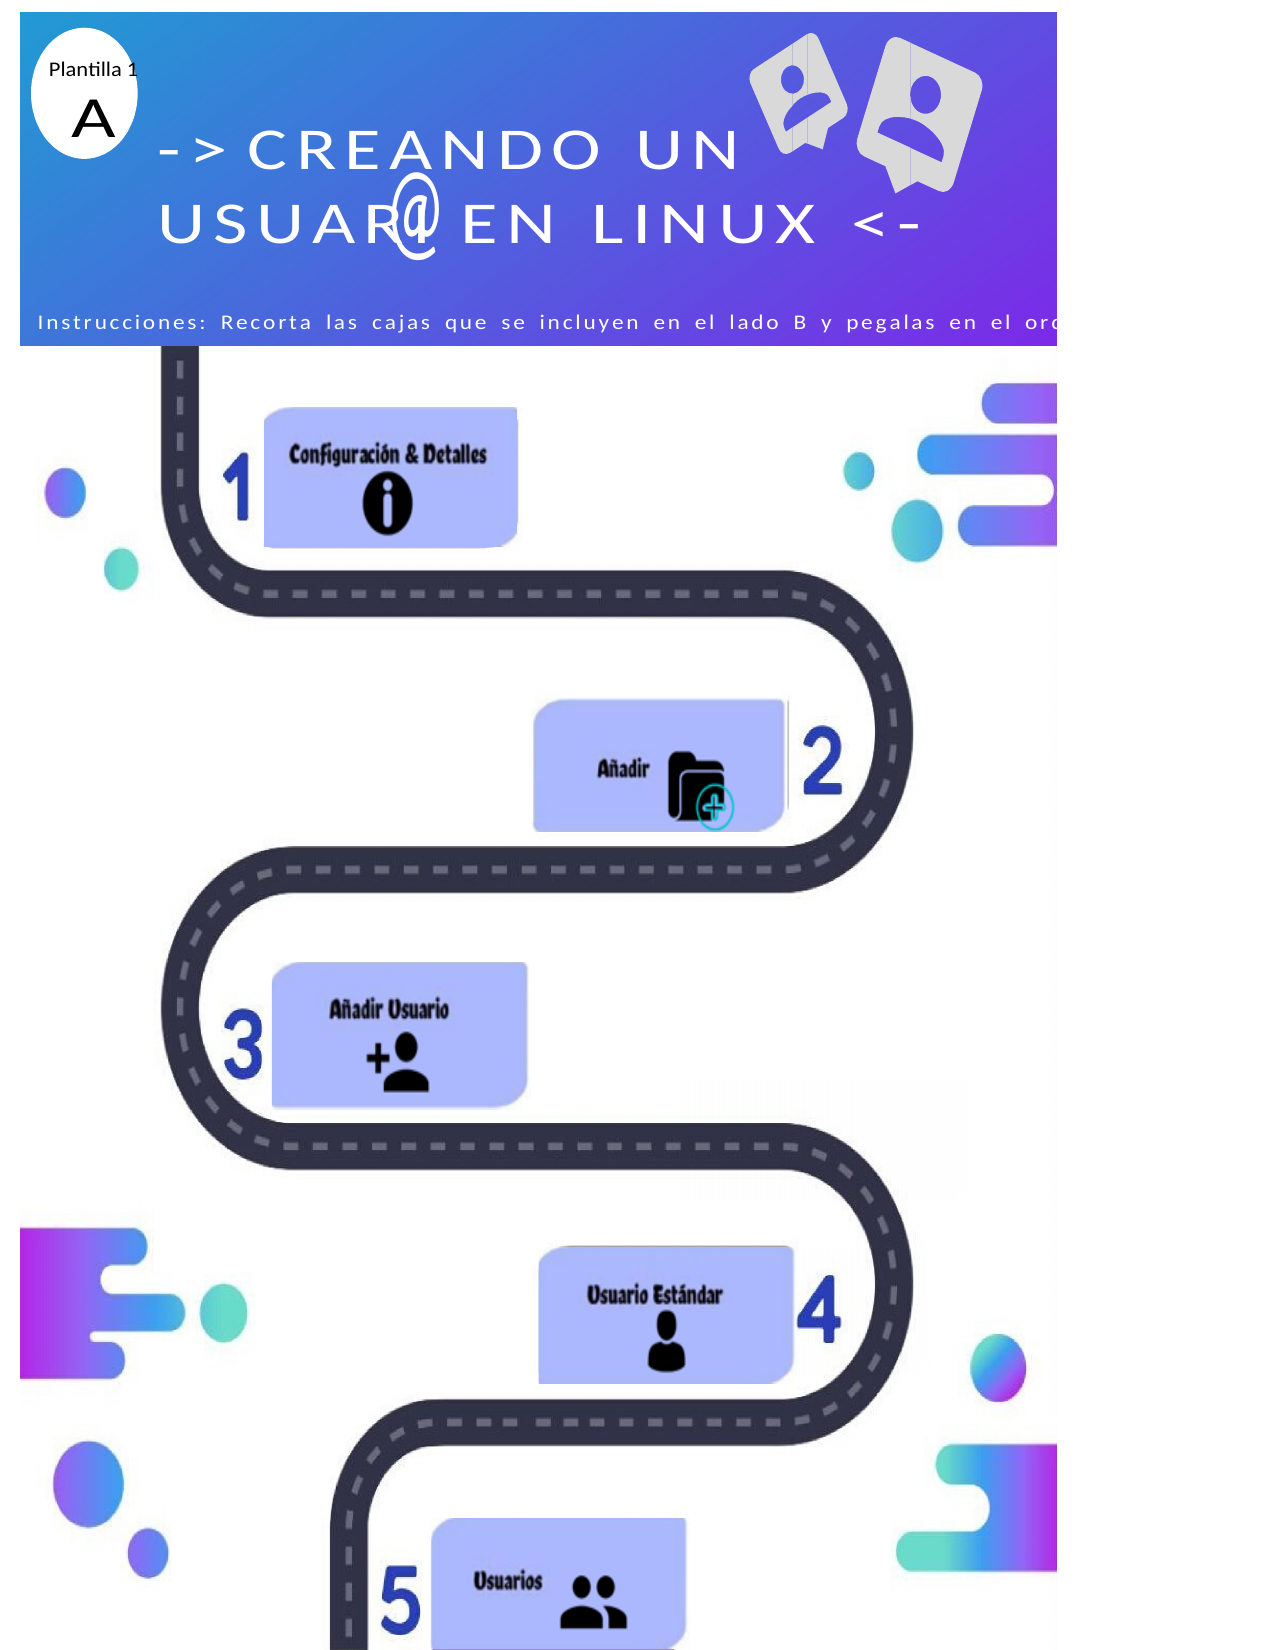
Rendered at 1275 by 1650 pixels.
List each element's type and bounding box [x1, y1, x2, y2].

picture [20, 12, 1057, 1650]
